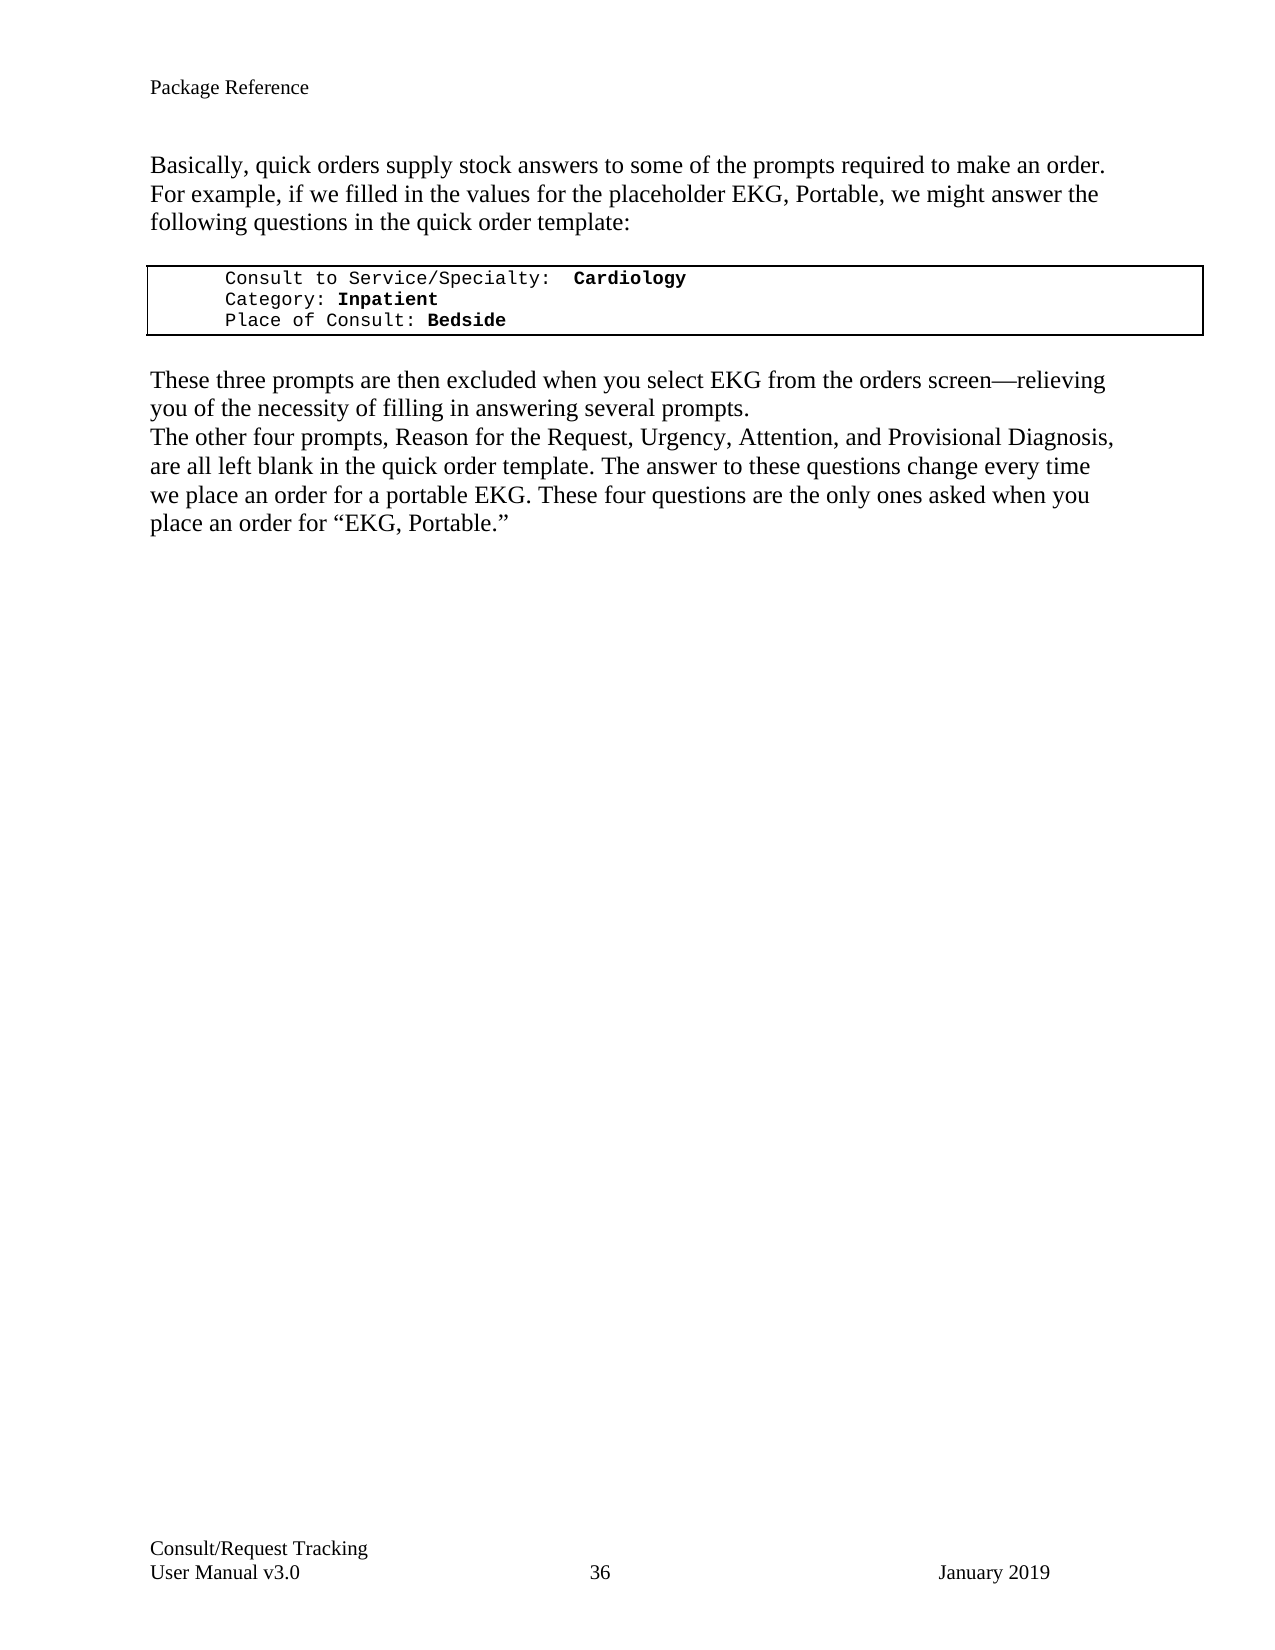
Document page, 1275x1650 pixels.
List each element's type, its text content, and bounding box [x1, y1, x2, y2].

text Basically, quick orders supply stock answers to some of the prompts required to make an order. For example, if we filled in the values for the placeholder EKG, Portable, we might answer the following questions in the quick order template: [150, 150, 1125, 236]
text These three prompts are then excluded when you select EKG from the orders screen—relieving you of the necessity of filling in answering several prompts. [150, 365, 1125, 422]
text Category: Inpatient [148, 286, 1202, 307]
text Place of Consult: Bedside [148, 307, 1202, 334]
text The other four prompts, Reason for the Request, Urgency, Attention, and Provisional Diagnosis, are all left blank in the quick order template. The answer to these questions change every time we place an order for a portable EKG. These four questions are the only ones asked when you place an order for “EKG, Portable.” [150, 422, 1125, 537]
text Consult to Service/Specialty: Cardiology [148, 267, 1202, 286]
